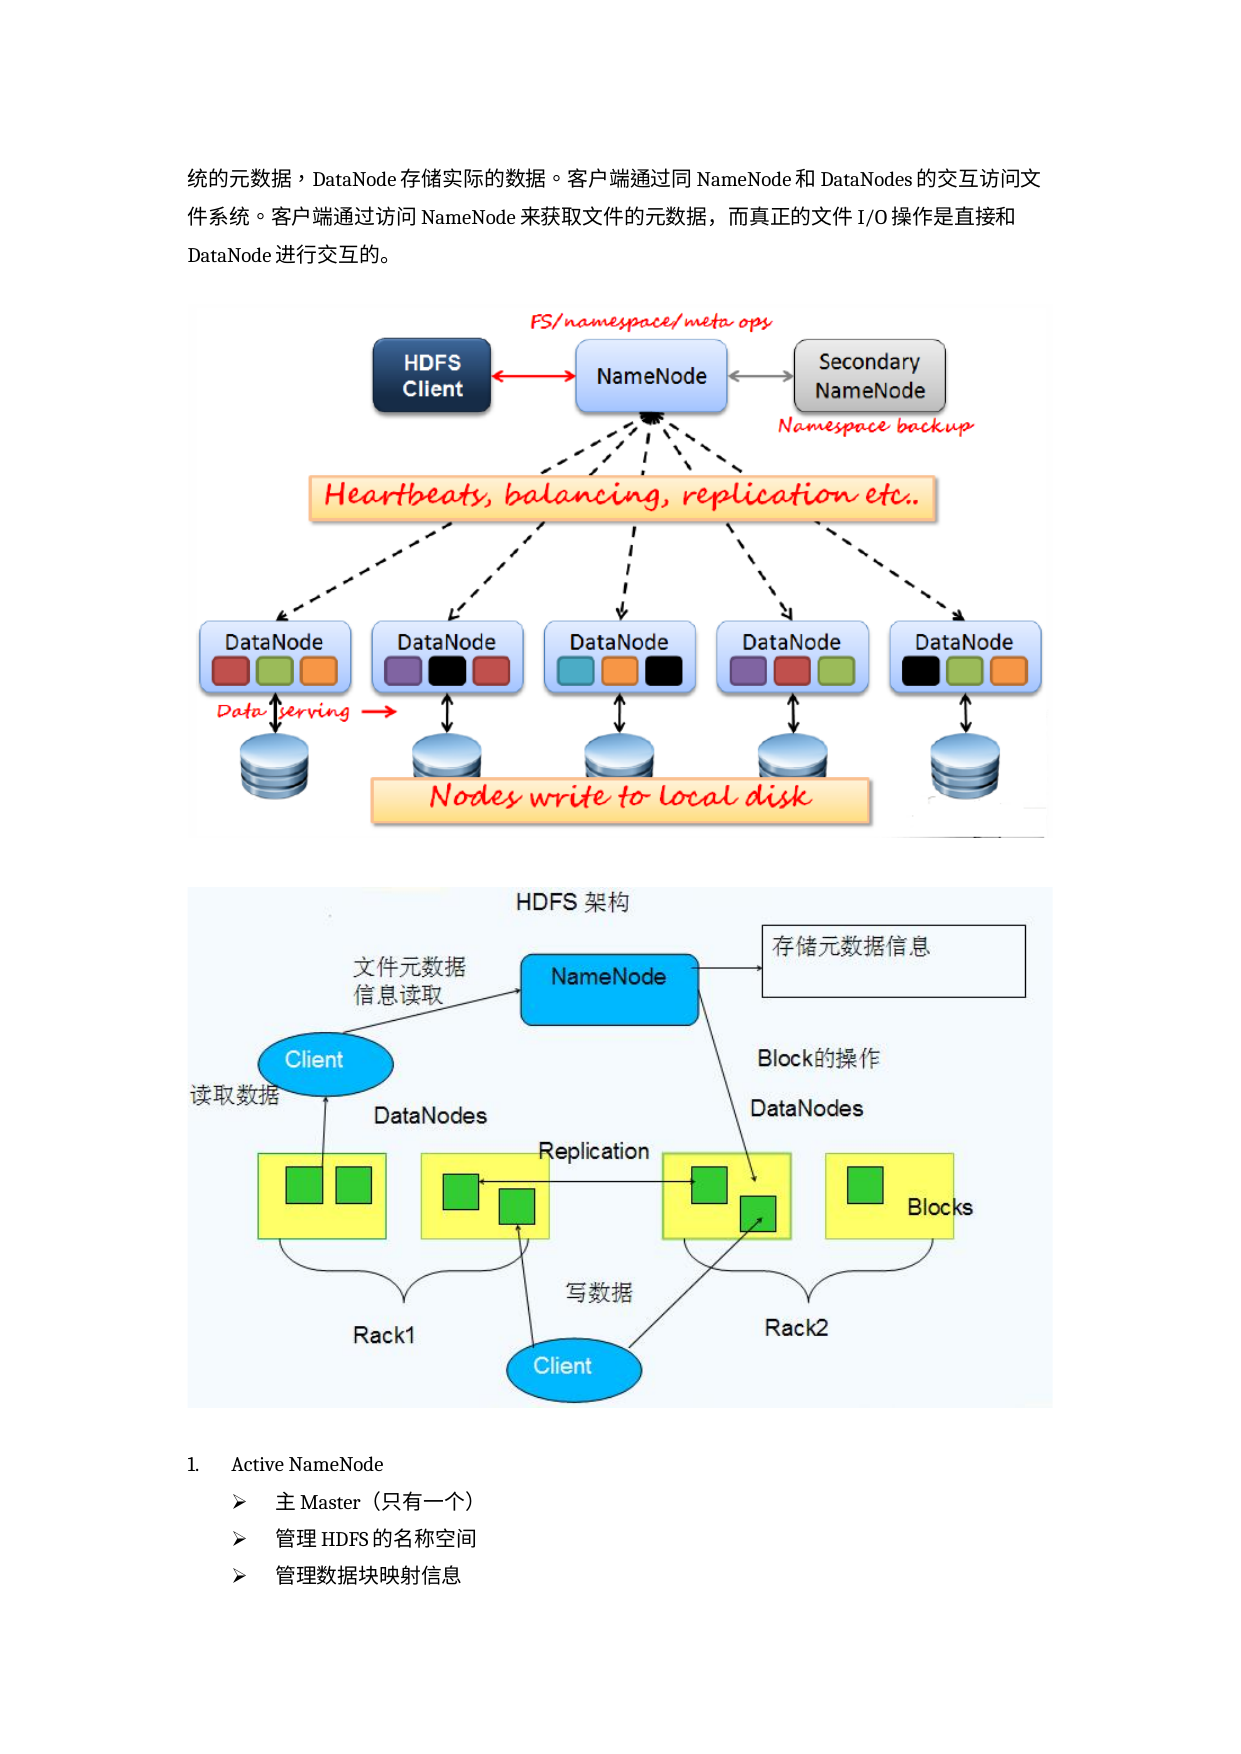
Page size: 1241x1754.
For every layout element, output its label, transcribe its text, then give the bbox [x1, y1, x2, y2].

list 管理HDFS的名称空间 [231, 1521, 1053, 1554]
picture [187, 887, 1053, 1408]
picture [187, 304, 1053, 838]
list Active NameNode [187, 1448, 1053, 1481]
list 管理数据块映射信息 [231, 1558, 1053, 1591]
list 主Master（只有一个） [231, 1484, 1053, 1517]
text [187, 162, 1053, 269]
